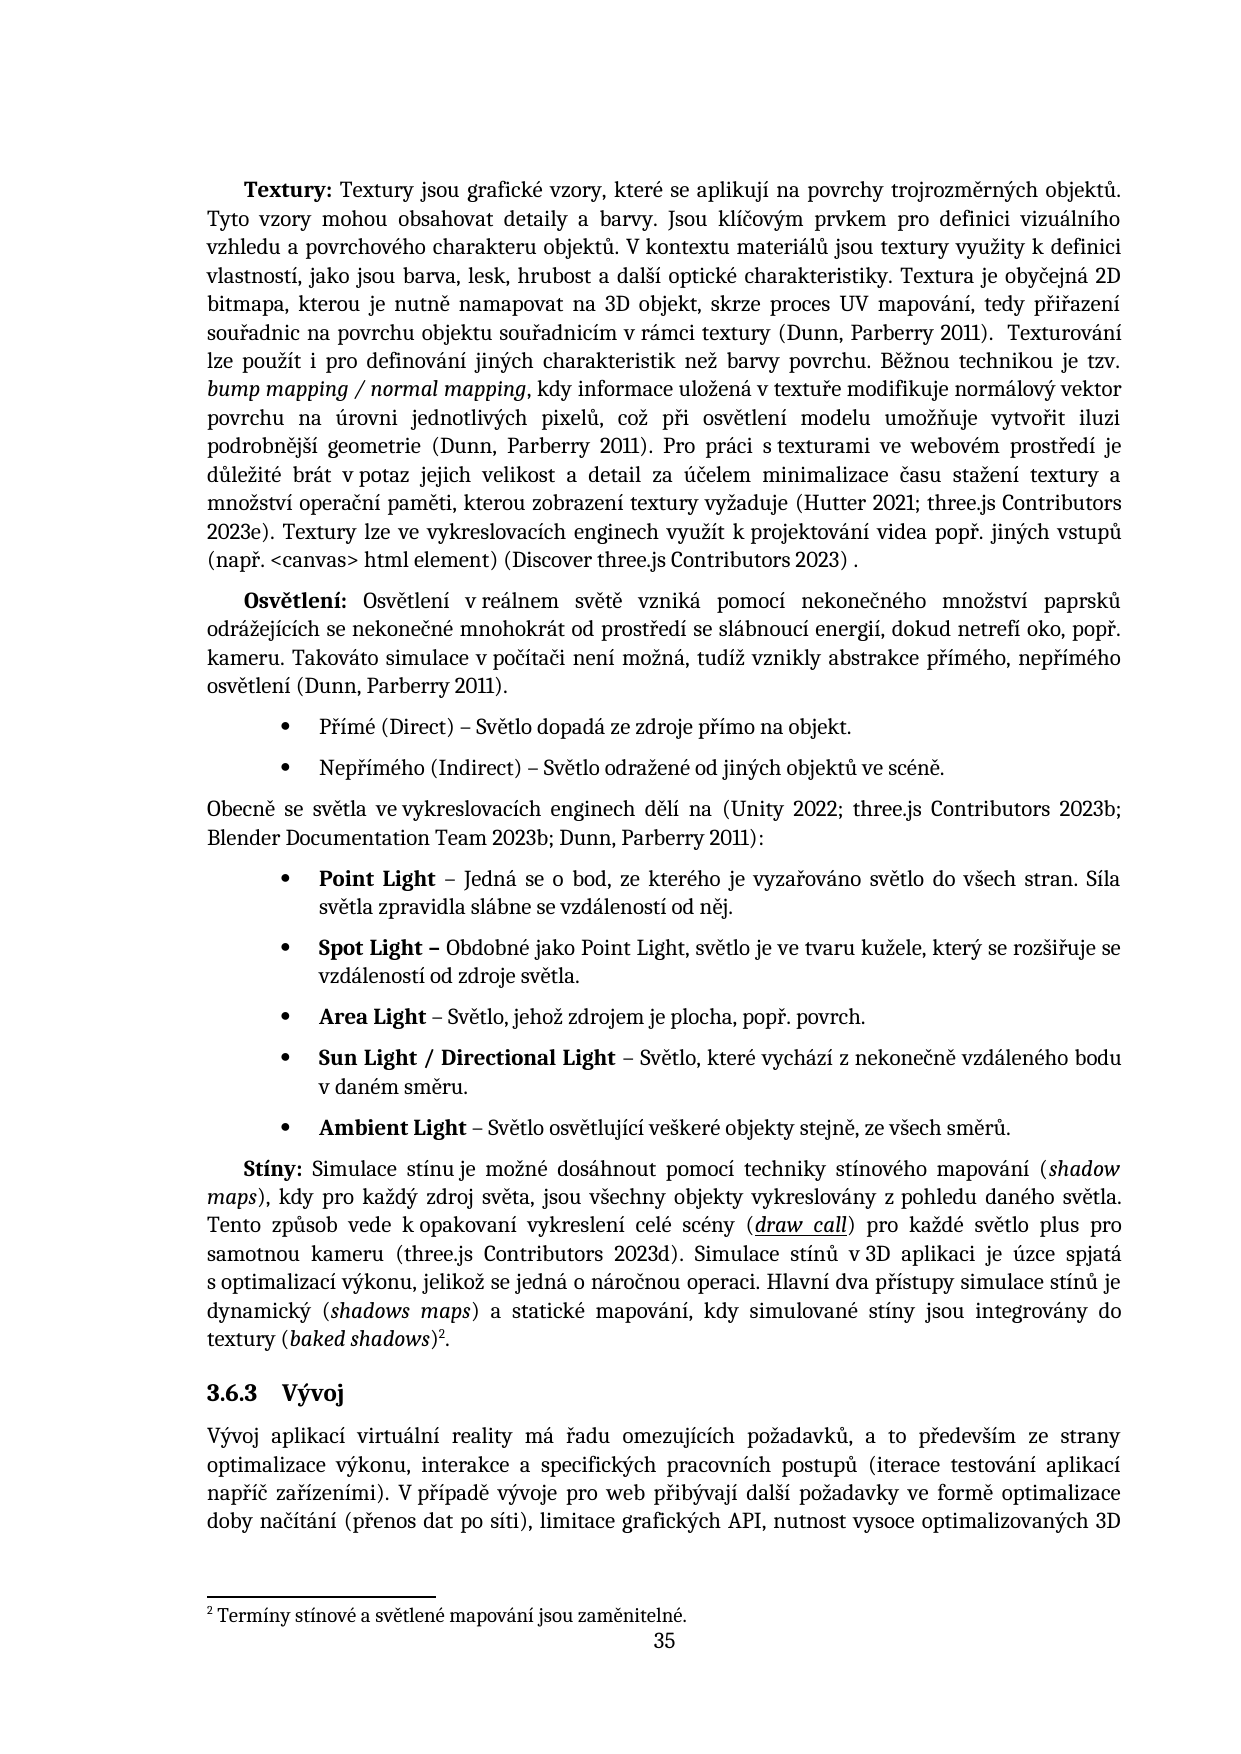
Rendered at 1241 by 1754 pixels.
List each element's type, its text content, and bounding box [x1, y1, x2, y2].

list Přímé (Direct) – Světlo dopadá ze zdroje přímo na objekt. [281, 714, 1122, 740]
subtitle Vývoj [207, 1379, 1122, 1408]
list Nepřímého (Indirect) – Světlo odražené od jiných objektů ve scéně. [281, 755, 1122, 781]
text Stíny: Simulace stínu je možné dosáhnout pomocí techniky stínového mapování (shadow maps), kdy pro každý zdroj světa, jsou všechny objekty vykreslovány z pohledu daného světla. Tento způsob vede k opakovaní vykreslení celé scény (draw call) pro každé světlo plus pro samotnou kameru (three.js Contributors 2023d). Simulace stínů v 3D aplikaci je úzce spjatá s optimalizací výkonu, jelikož se jedná o náročnou operaci. Hlavní dva přístupy simulace stínů je dynamický (shadows maps) a statické mapování, kdy simulované stíny jsou integrovány do textury (baked shadows). [207, 1155, 1122, 1352]
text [207, 1423, 1122, 1534]
text Textury: Textury jsou grafické vzory, které se aplikují na povrchy trojrozměrných objektů. Tyto vzory mohou obsahovat detaily a barvy. Jsou klíčovým prvkem pro definici vizuálního vzhledu a povrchového charakteru objektů. V kontextu materiálů jsou textury využity k definici vlastností, jako jsou barva, lesk, hrubost a další optické charakteristiky. Textura je obyčejná 2D bitmapa, kterou je nutně namapovat na 3D objekt, skrze proces UV mapování, tedy přiřazení souřadnic na povrchu objektu souřadnicím v rámci textury (Dunn, Parberry 2011). Texturování lze použít i pro definování jiných charakteristik než barvy povrchu. Běžnou technikou je tzv. bump mapping / normal mapping, kdy informace uložená v textuře modifikuje normálový vektor povrchu na úrovni jednotlivých pixelů, což při osvětlení modelu umožňuje vytvořit iluzi podrobnější geometrie (Dunn, Parberry 2011). Pro práci s texturami ve webovém prostředí je důležité brát v potaz jejich velikost a detail za účelem minimalizace času stažení textury a množství operační paměti, kterou zobrazení textury vyžaduje (Hutter 2021; three.js Contributors 2023e). Textury lze ve vykreslovacích enginech využít k projektování videa popř. jiných vstupů (např. <canvas> html element) (Discover three.js Contributors 2023) . [207, 177, 1122, 573]
text Obecně se světla ve vykreslovacích enginech dělí na (Unity 2022; three.js Contributors 2023b; Blender Documentation Team 2023b; Dunn, Parberry 2011): [207, 796, 1122, 851]
list Spot Light – Obdobné jako Point Light, světlo je ve tvaru kužele, který se rozšiřuje se vzdáleností od zdroje světla. [281, 935, 1122, 989]
list Ambient Light – Světlo osvětlující veškeré objekty stejně, ze všech směrů. [281, 1114, 1122, 1141]
text Osvětlení: Osvětlení v reálnem světě vzniká pomocí nekonečného množství paprsků odrážejících se nekonečné mnohokrát od prostředí se slábnoucí energií, dokud netrefí oko, popř. kameru. Takováto simulace v počítači není možná, tudíž vznikly abstrakce přímého, nepřímého osvětlení (Dunn, Parberry 2011). [207, 588, 1122, 699]
list Sun Light / Directional Light – Světlo, které vychází z nekonečně vzdáleného bodu v daném směru. [281, 1045, 1122, 1100]
list Area Light – Světlo, jehož zdrojem je plocha, popř. povrch. [281, 1004, 1122, 1030]
list Point Light – Jedná se o bod, ze kterého je vyzařováno světlo do všech stran. Síla světla zpravidla slábne se vzdáleností od něj. [281, 865, 1122, 920]
